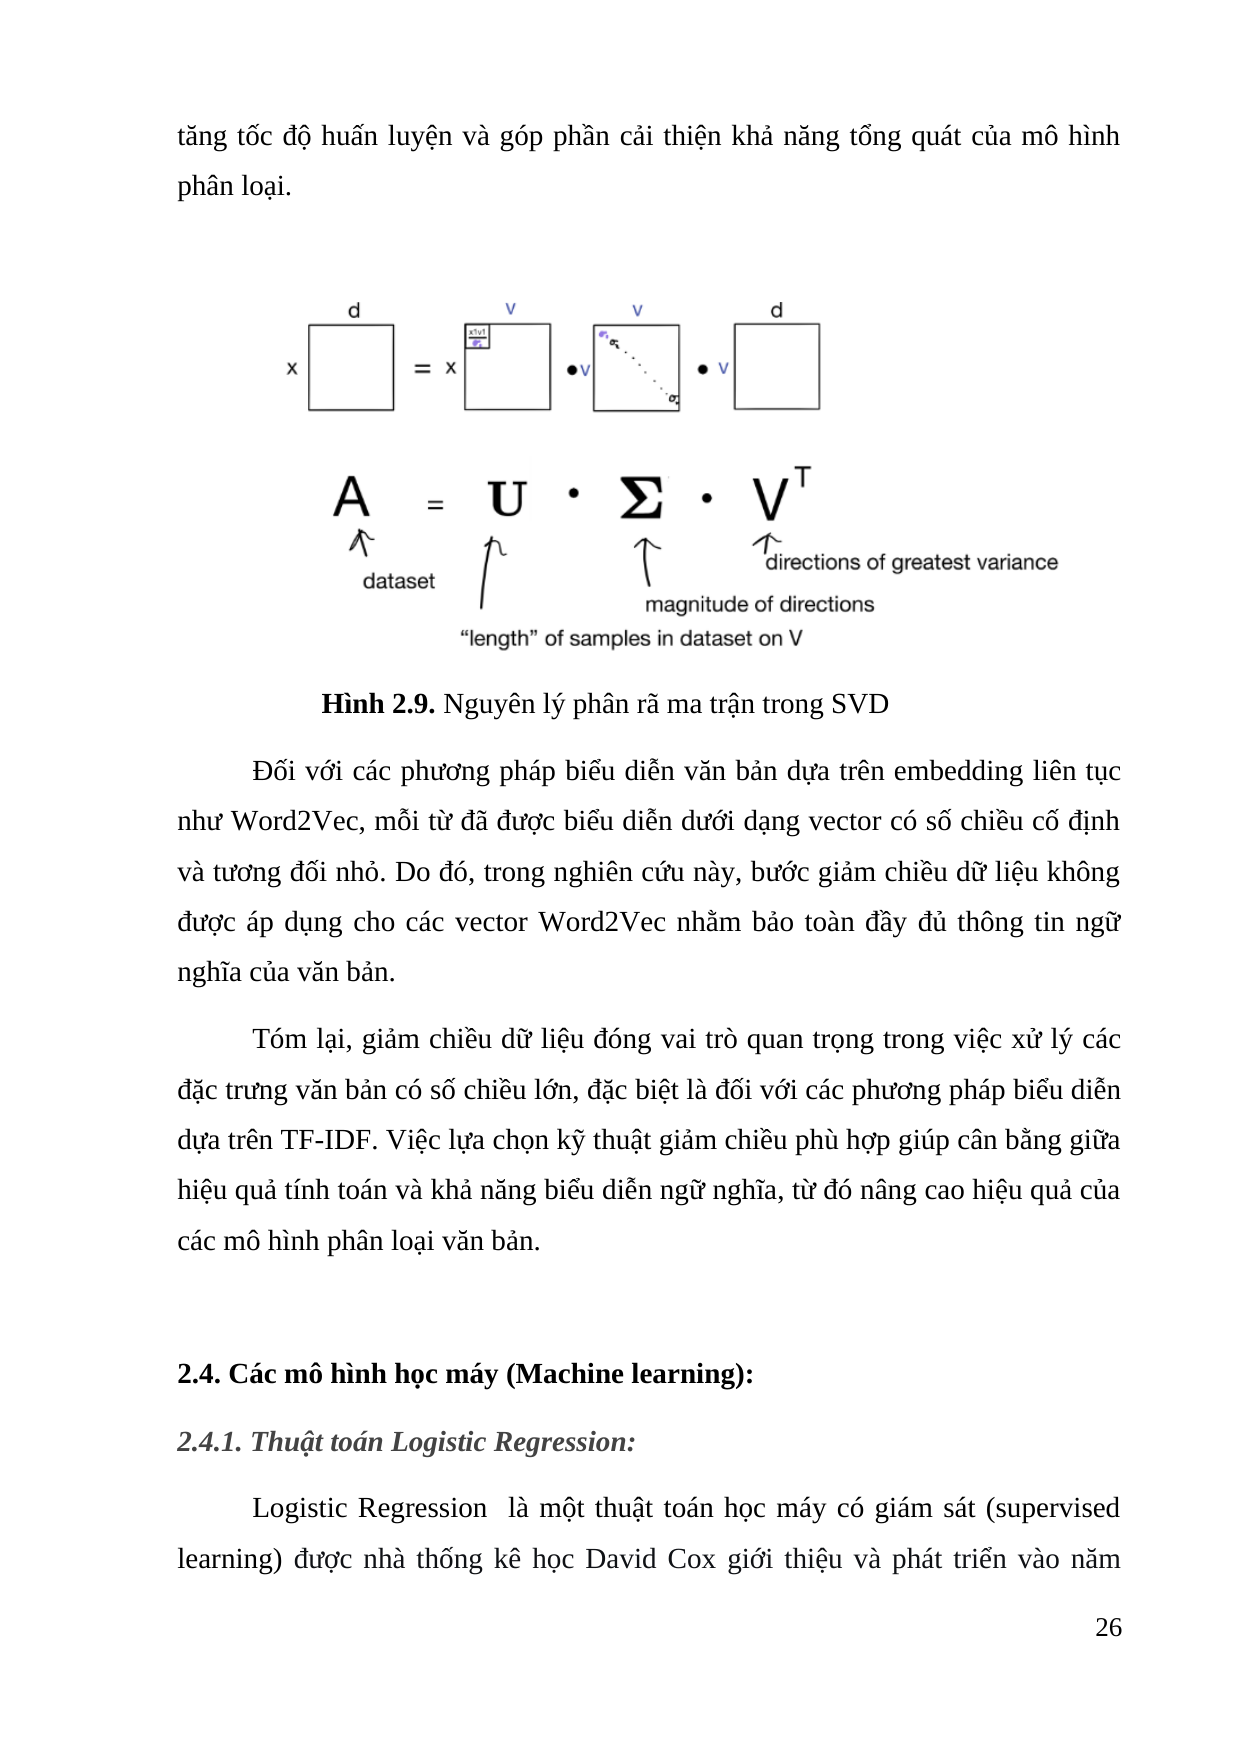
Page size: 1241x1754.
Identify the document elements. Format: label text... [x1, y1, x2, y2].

text Đối với các phương pháp biểu diễn văn bản dựa trên embedding liên tục như Word2Vec, mỗi từ đã được biểu diễn dưới dạng vector có số chiều cố định và tương đối nhỏ. Do đó, trong nghiên cứu này, bước giảm chiều dữ liệu không được áp dụng cho các vector Word2Vec nhằm bảo toàn đầy đủ thông tin ngữ nghĩa của văn bản. [177, 753, 1122, 988]
text Tóm lại, giảm chiều dữ liệu đóng vai trò quan trọng trong việc xử lý các đặc trưng văn bản có số chiều lớn, đặc biệt là đối với các phương pháp biểu diễn dựa trên TF-IDF. Việc lựa chọn kỹ thuật giảm chiều phù hợp giúp cân bằng giữa hiệu quả tính toán và khả năng biểu diễn ngữ nghĩa, từ đó nâng cao hiệu quả của các mô hình phân loại văn bản. [177, 1021, 1122, 1256]
picture [281, 302, 1063, 654]
subtitle Hình 2.9. Nguyên lý phân rã ma trận trong SVD [88, 686, 1122, 720]
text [177, 1491, 1122, 1574]
subtitle 2.4.1. Thuật toán Logistic Regression: [177, 1424, 1122, 1457]
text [177, 118, 1122, 202]
subtitle 2.4. Các mô hình học máy (Machine learning): [177, 1357, 1122, 1390]
